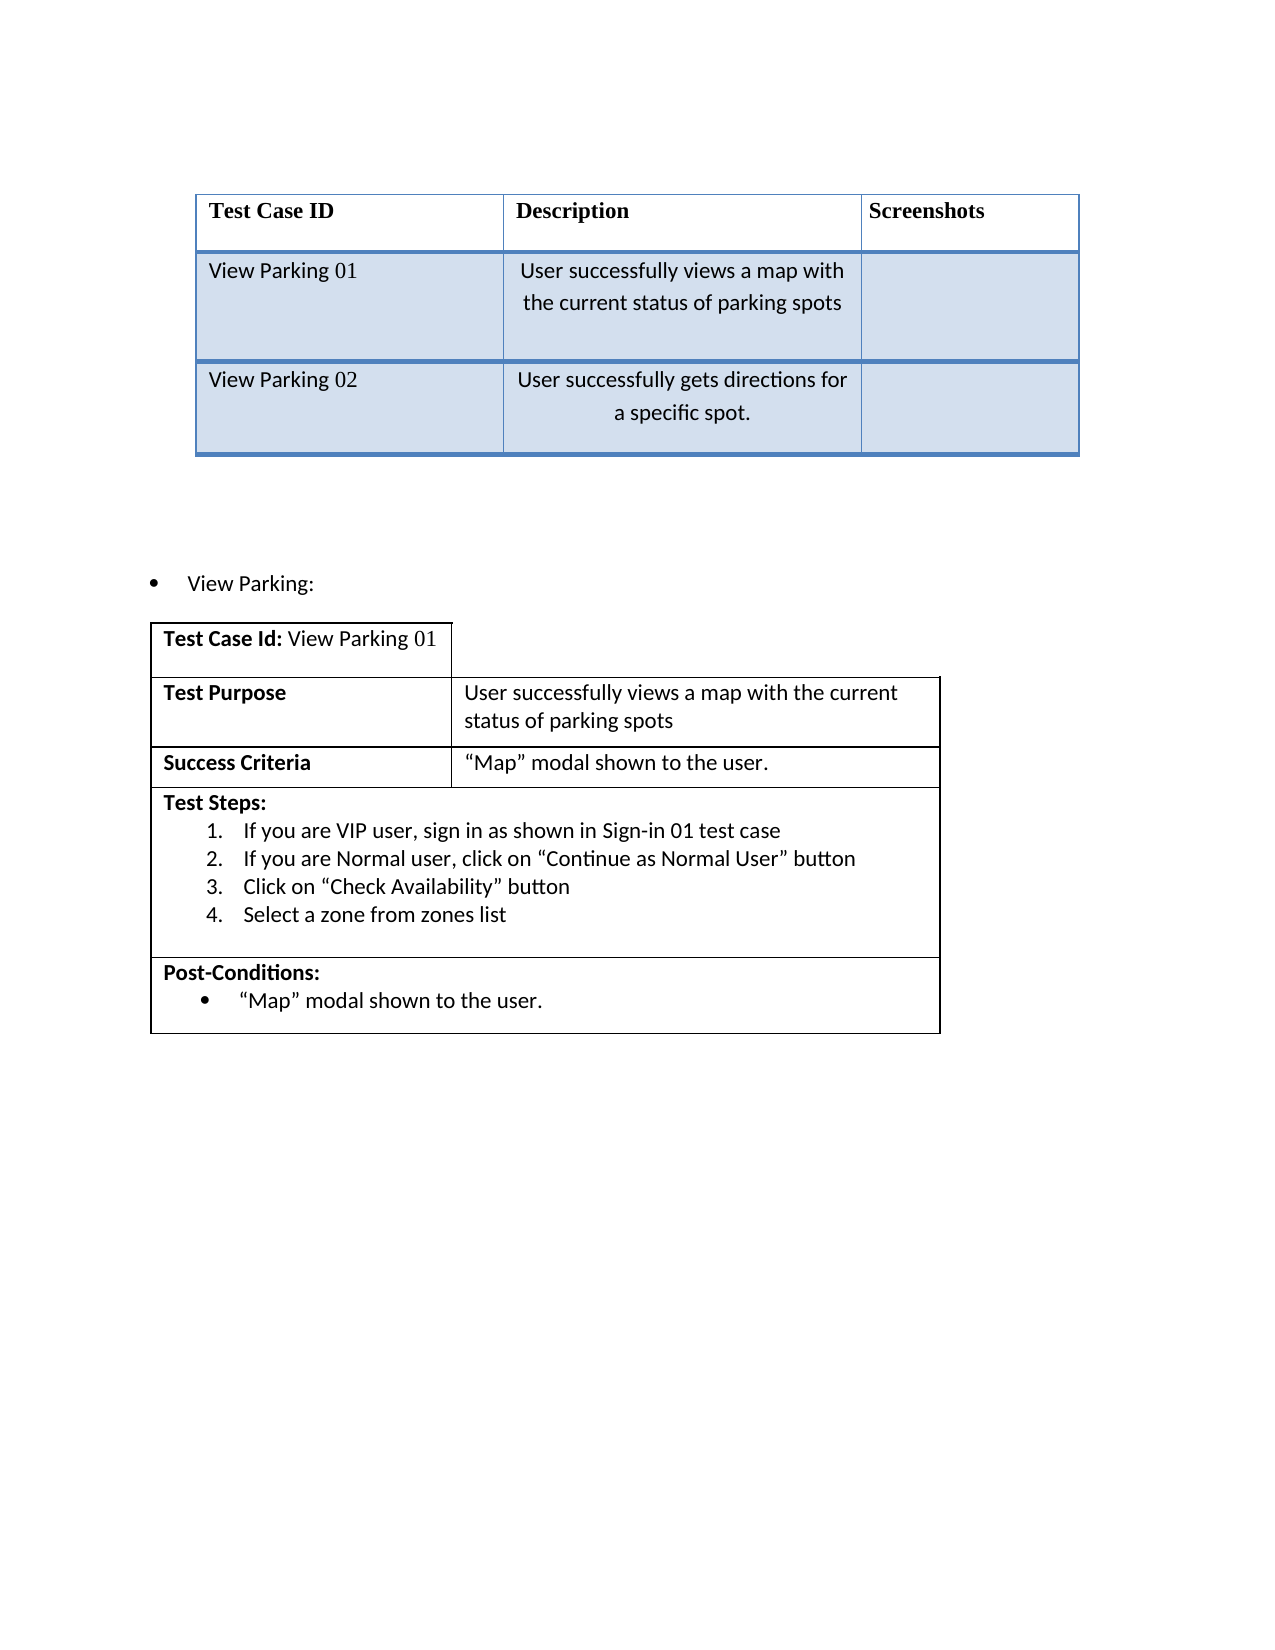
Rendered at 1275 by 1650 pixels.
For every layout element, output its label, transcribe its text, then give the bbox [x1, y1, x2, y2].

table_header Description [504, 195, 861, 249]
table_cell Post-Conditions: “Map” modal shown to the user. [152, 958, 939, 1033]
table_cell User successfully gets directions for a specific spot. [504, 364, 861, 452]
table_header Test Case ID [197, 195, 503, 249]
table_header Test Case Id: View Parking 01 [152, 624, 451, 676]
table_cell [862, 364, 1078, 452]
table_cell Success Criteria [152, 748, 451, 787]
table_cell View Parking 01 [197, 254, 503, 359]
table_cell “Map” modal shown to the user. [452, 748, 939, 787]
table_cell Test Steps: If you are VIP user, sign in as shown in Sign-in 01 test case If you are Normal user, click on “Continue as Normal User” button Click on “Check Availability” button Select a zone from zones list [152, 788, 939, 956]
table_cell User successfully views a map with the current status of parking spots [452, 678, 939, 746]
table_cell View Parking 02 [197, 364, 503, 452]
list View Parking: [150, 569, 1125, 597]
table_cell Test Purpose [152, 678, 451, 746]
table_cell [862, 254, 1078, 359]
table_header Screenshots [862, 195, 1078, 249]
table_cell User successfully views a map with the current status of parking spots [504, 254, 861, 359]
